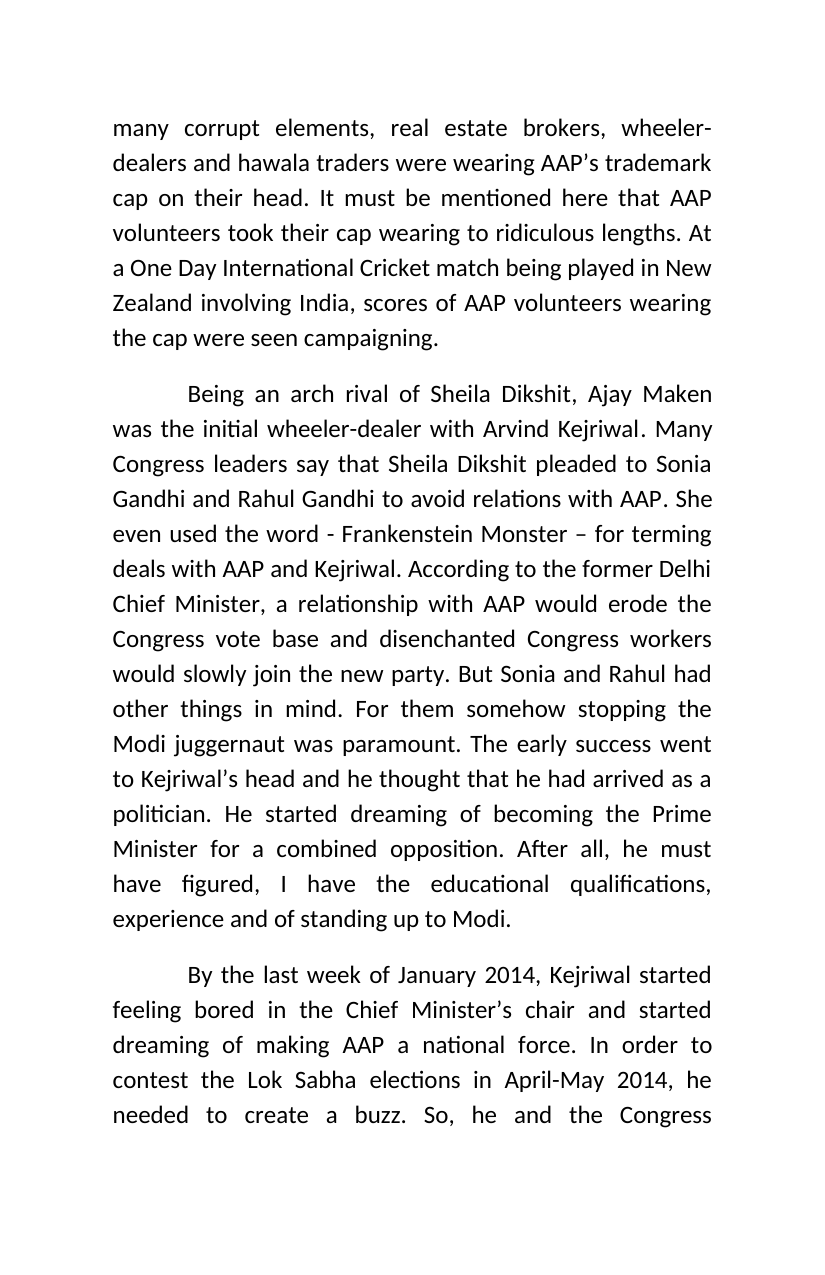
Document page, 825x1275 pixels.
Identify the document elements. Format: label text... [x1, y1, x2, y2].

text Being an arch rival of Sheila Dikshit, Ajay Maken was the initial wheeler-dealer with Arvind Kejriwal. Many Congress leaders say that Sheila Dikshit pleaded to Sonia Gandhi and Rahul Gandhi to avoid relations with AAP. She even used the word - Frankenstein Monster – for terming deals with AAP and Kejriwal. According to the former Delhi Chief Minister, a relationship with AAP would erode the Congress vote base and disenchanted Congress workers would slowly join the new party. But Sonia and Rahul had other things in mind. For them somehow stopping the Modi juggernaut was paramount. The early success went to Kejriwal’s head and he thought that he had arrived as a politician. He started dreaming of becoming the Prime Minister for a combined opposition. After all, he must have figured, I have the educational qualifications, experience and of standing up to Modi. [112, 378, 712, 934]
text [112, 959, 712, 1130]
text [112, 112, 712, 353]
